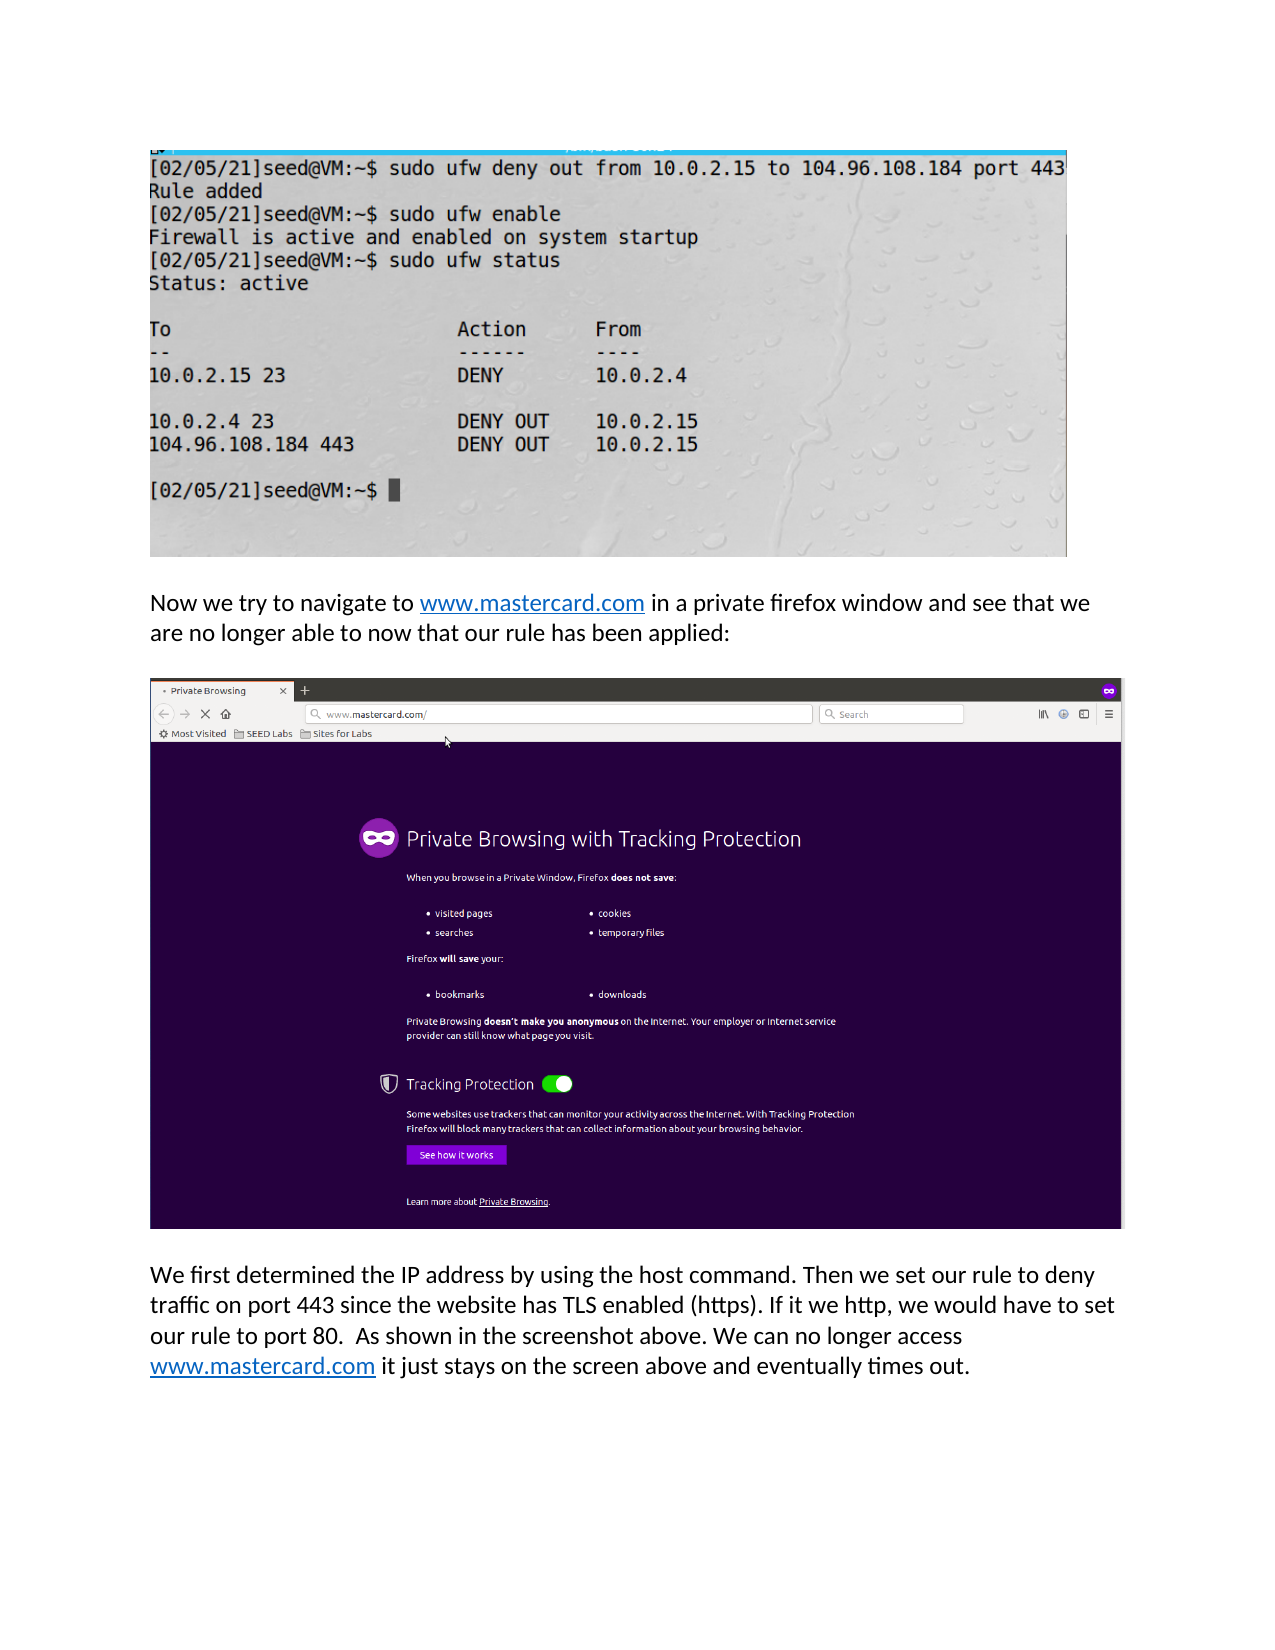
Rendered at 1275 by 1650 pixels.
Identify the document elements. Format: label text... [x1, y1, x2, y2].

text Now we try to navigate to www.mastercard.com in a private firefox window and see that we are no longer able to now that our rule has been applied: [150, 587, 1125, 648]
picture [150, 678, 1125, 1229]
text We first determined the IP address by using the host command. Then we set our rule to deny traffic on port 443 since the website has TLS enabled (https). If it we http, we would have to set our rule to port 80. As shown in the screenshot above. We can no longer access www.mastercard.com it just stays on the screen above and eventually times out. [150, 1259, 1125, 1381]
picture [150, 150, 1067, 557]
